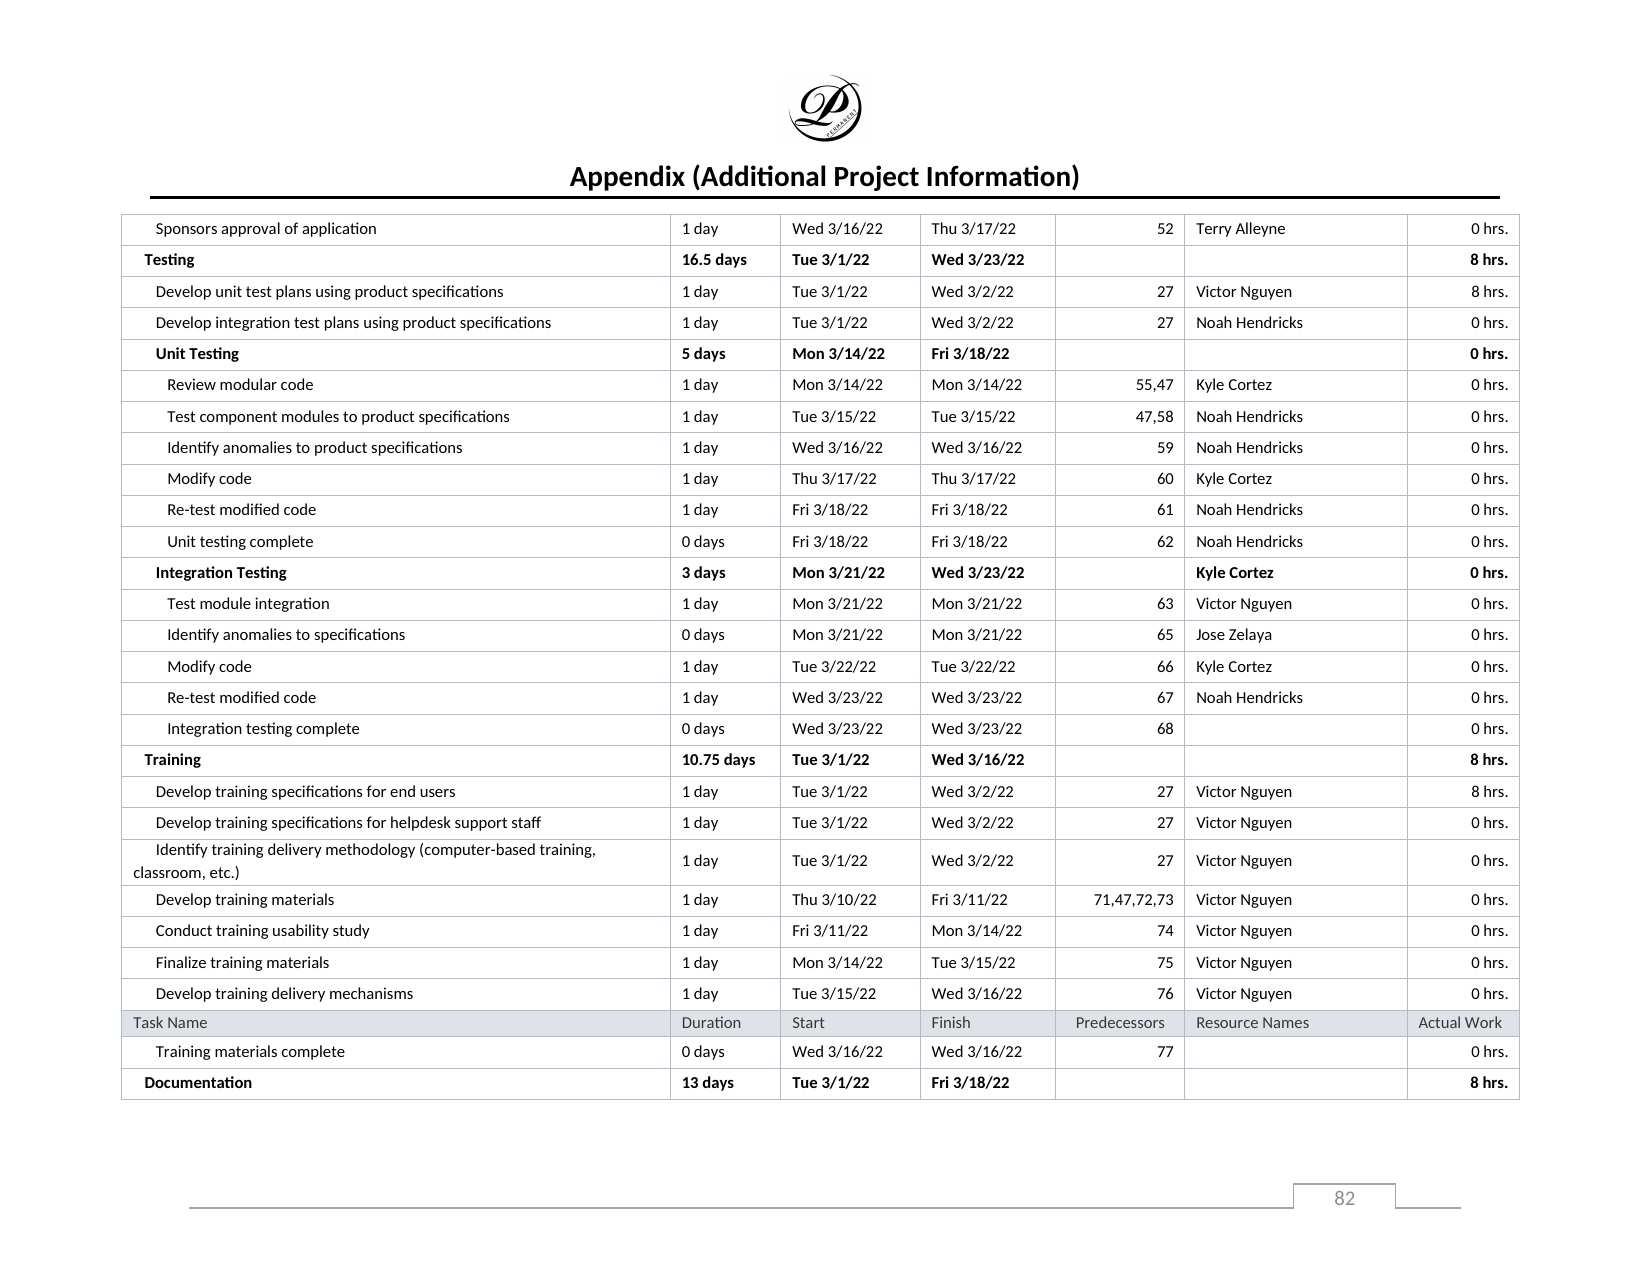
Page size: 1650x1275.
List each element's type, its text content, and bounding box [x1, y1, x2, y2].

table_cell 1 day [671, 465, 780, 495]
table_cell Kyle Cortez [1185, 465, 1407, 495]
table_cell 52 [1056, 215, 1184, 245]
table_cell 1 day [671, 917, 780, 947]
table_cell 1 day [671, 979, 780, 1009]
table_cell 0 hrs. [1408, 683, 1519, 713]
table_cell 66 [1056, 652, 1184, 682]
table_cell Mon 3/21/22 [921, 590, 1055, 620]
table_cell Mon 3/21/22 [781, 621, 920, 651]
table_cell 76 [1056, 979, 1184, 1009]
table_cell [1185, 746, 1407, 776]
table_cell [1185, 340, 1407, 370]
table_cell 0 hrs. [1408, 402, 1519, 432]
table_cell Fri 3/11/22 [921, 886, 1055, 916]
table_cell Mon 3/14/22 [921, 917, 1055, 947]
table_cell 0 hrs. [1408, 621, 1519, 651]
table_cell Noah Hendricks [1185, 433, 1407, 463]
table_cell Tue 3/1/22 [781, 777, 920, 807]
table_cell 60 [1056, 465, 1184, 495]
table_cell [1185, 1037, 1407, 1067]
table_cell Modify code [122, 465, 670, 495]
table_cell Tue 3/22/22 [921, 652, 1055, 682]
table_cell 1 day [671, 808, 780, 838]
table_cell Predecessors [1056, 1011, 1184, 1036]
table_cell [1056, 246, 1184, 276]
table_cell 65 [1056, 621, 1184, 651]
table_cell Modify code [122, 652, 670, 682]
table_cell 0 hrs. [1408, 340, 1519, 370]
table_cell 0 hrs. [1408, 979, 1519, 1009]
table_cell Thu 3/17/22 [921, 465, 1055, 495]
table_cell Develop unit test plans using product specifications [122, 277, 670, 307]
table_cell 1 day [671, 277, 780, 307]
table_cell [1056, 558, 1184, 588]
table_cell 8 hrs. [1408, 1069, 1519, 1099]
table_cell Start [781, 1011, 920, 1036]
table_cell [1185, 1069, 1407, 1099]
table_cell 0 hrs. [1408, 917, 1519, 947]
table_cell 0 hrs. [1408, 948, 1519, 978]
table_cell Conduct training usability study [122, 917, 670, 947]
table_cell 1 day [671, 402, 780, 432]
table_cell Kyle Cortez [1185, 558, 1407, 588]
table_cell Mon 3/14/22 [921, 371, 1055, 401]
table_cell 61 [1056, 496, 1184, 526]
table_cell Wed 3/23/22 [781, 683, 920, 713]
table_cell Wed 3/16/22 [921, 979, 1055, 1009]
table_cell Victor Nguyen [1185, 777, 1407, 807]
table_cell 62 [1056, 527, 1184, 557]
table_cell 0 hrs. [1408, 886, 1519, 916]
table_cell Re-test modified code [122, 496, 670, 526]
table_cell 0 hrs. [1408, 496, 1519, 526]
table_cell 63 [1056, 590, 1184, 620]
table_cell 3 days [671, 558, 780, 588]
table_cell Terry Alleyne [1185, 215, 1407, 245]
table_cell [1185, 715, 1407, 745]
table_cell Tue 3/22/22 [781, 652, 920, 682]
table_cell Testing [122, 246, 670, 276]
table_cell Unit testing complete [122, 527, 670, 557]
table_cell 67 [1056, 683, 1184, 713]
table_cell Identify anomalies to specifications [122, 621, 670, 651]
table_cell 1 day [671, 496, 780, 526]
table_cell [1056, 746, 1184, 776]
table_cell Develop training specifications for end users [122, 777, 670, 807]
table_cell Wed 3/16/22 [921, 1037, 1055, 1067]
table_cell 68 [1056, 715, 1184, 745]
table_cell Unit Testing [122, 340, 670, 370]
picture [781, 75, 869, 143]
table_cell 8 hrs. [1408, 746, 1519, 776]
table_cell 0 hrs. [1408, 433, 1519, 463]
table_cell 77 [1056, 1037, 1184, 1067]
table_cell 0 hrs. [1408, 465, 1519, 495]
table_cell Wed 3/16/22 [781, 433, 920, 463]
table_cell Victor Nguyen [1185, 917, 1407, 947]
table_cell Fri 3/18/22 [921, 1069, 1055, 1099]
table_cell 75 [1056, 948, 1184, 978]
table_cell Wed 3/16/22 [921, 746, 1055, 776]
table_cell 1 day [671, 840, 780, 884]
table_cell Kyle Cortez [1185, 371, 1407, 401]
table_cell Tue 3/1/22 [781, 808, 920, 838]
table_cell 5 days [671, 340, 780, 370]
table_cell Fri 3/18/22 [781, 496, 920, 526]
table_cell 55,47 [1056, 371, 1184, 401]
table_cell Tue 3/1/22 [781, 840, 920, 884]
table_cell Wed 3/23/22 [921, 715, 1055, 745]
table_cell 27 [1056, 777, 1184, 807]
table_cell Review modular code [122, 371, 670, 401]
table_cell Mon 3/21/22 [921, 621, 1055, 651]
table_cell 8 hrs. [1408, 277, 1519, 307]
table_cell Wed 3/23/22 [921, 246, 1055, 276]
table_cell 1 day [671, 308, 780, 338]
table_cell 0 hrs. [1408, 808, 1519, 838]
table_cell Actual Work [1408, 1011, 1519, 1036]
table_cell Identify training delivery methodology (computer-based training, classroom, etc.) [122, 840, 670, 884]
table_cell Jose Zelaya [1185, 621, 1407, 651]
table_cell Noah Hendricks [1185, 308, 1407, 338]
table_cell 16.5 days [671, 246, 780, 276]
table_cell 27 [1056, 840, 1184, 884]
table_cell 27 [1056, 808, 1184, 838]
table_cell Victor Nguyen [1185, 590, 1407, 620]
table_cell 0 hrs. [1408, 652, 1519, 682]
table_cell Wed 3/2/22 [921, 777, 1055, 807]
table_cell Tue 3/1/22 [781, 1069, 920, 1099]
table_cell Integration testing complete [122, 715, 670, 745]
table_cell Wed 3/16/22 [781, 215, 920, 245]
table_cell Identify anomalies to product specifications [122, 433, 670, 463]
table_cell 1 day [671, 215, 780, 245]
table_cell 1 day [671, 948, 780, 978]
table_cell 47,58 [1056, 402, 1184, 432]
table_cell 1 day [671, 652, 780, 682]
table_cell 1 day [671, 433, 780, 463]
table_cell Test module integration [122, 590, 670, 620]
table_cell Integration Testing [122, 558, 670, 588]
table_cell Wed 3/2/22 [921, 808, 1055, 838]
table_cell 1 day [671, 590, 780, 620]
table_cell 1 day [671, 886, 780, 916]
table_cell Tue 3/1/22 [781, 746, 920, 776]
table_cell Sponsors approval of application [122, 215, 670, 245]
table_cell [1185, 246, 1407, 276]
table_cell Training materials complete [122, 1037, 670, 1067]
table_cell Victor Nguyen [1185, 979, 1407, 1009]
table_cell Develop training materials [122, 886, 670, 916]
table_cell Fri 3/18/22 [921, 496, 1055, 526]
table_cell Tue 3/15/22 [781, 979, 920, 1009]
table_cell 1 day [671, 371, 780, 401]
table_cell 59 [1056, 433, 1184, 463]
table_cell Mon 3/21/22 [781, 558, 920, 588]
table_cell Fri 3/11/22 [781, 917, 920, 947]
table_cell [1056, 1069, 1184, 1099]
table_cell Victor Nguyen [1185, 886, 1407, 916]
table_cell Wed 3/16/22 [781, 1037, 920, 1067]
table_cell Fri 3/18/22 [921, 527, 1055, 557]
table_cell Tue 3/15/22 [921, 402, 1055, 432]
table_cell Noah Hendricks [1185, 402, 1407, 432]
table_cell 0 days [671, 621, 780, 651]
table_cell Wed 3/2/22 [921, 308, 1055, 338]
table_cell Tue 3/15/22 [921, 948, 1055, 978]
table_cell 71,47,72,73 [1056, 886, 1184, 916]
table_cell 0 hrs. [1408, 308, 1519, 338]
table_cell 1 day [671, 777, 780, 807]
table_cell Finish [921, 1011, 1055, 1036]
table_cell Wed 3/2/22 [921, 840, 1055, 884]
table_cell 27 [1056, 308, 1184, 338]
table_cell Task Name [122, 1011, 670, 1036]
table_cell Fri 3/18/22 [781, 527, 920, 557]
table_cell 8 hrs. [1408, 777, 1519, 807]
table_cell 74 [1056, 917, 1184, 947]
table_cell Wed 3/23/22 [781, 715, 920, 745]
table_cell Mon 3/21/22 [781, 590, 920, 620]
table_cell Develop integration test plans using product specifications [122, 308, 670, 338]
table_cell 0 hrs. [1408, 371, 1519, 401]
table_cell Wed 3/2/22 [921, 277, 1055, 307]
table_cell 1 day [671, 683, 780, 713]
table_cell Victor Nguyen [1185, 808, 1407, 838]
table_cell Thu 3/17/22 [921, 215, 1055, 245]
table_cell Victor Nguyen [1185, 840, 1407, 884]
table_cell Re-test modified code [122, 683, 670, 713]
table_cell Develop training delivery mechanisms [122, 979, 670, 1009]
table_cell Documentation [122, 1069, 670, 1099]
table_cell Victor Nguyen [1185, 277, 1407, 307]
table_cell 0 hrs. [1408, 558, 1519, 588]
table_cell Kyle Cortez [1185, 652, 1407, 682]
table_cell Tue 3/1/22 [781, 246, 920, 276]
table_cell Tue 3/15/22 [781, 402, 920, 432]
table_cell Noah Hendricks [1185, 683, 1407, 713]
table_cell 0 days [671, 527, 780, 557]
table_cell 0 hrs. [1408, 1037, 1519, 1067]
table_cell Wed 3/16/22 [921, 433, 1055, 463]
table_cell [1056, 340, 1184, 370]
table_cell 0 days [671, 1037, 780, 1067]
table_cell Thu 3/17/22 [781, 465, 920, 495]
table_cell Fri 3/18/22 [921, 340, 1055, 370]
table_cell Mon 3/14/22 [781, 340, 920, 370]
table_cell 27 [1056, 277, 1184, 307]
table_cell Wed 3/23/22 [921, 683, 1055, 713]
table_cell Mon 3/14/22 [781, 371, 920, 401]
table_cell Develop training specifications for helpdesk support staff [122, 808, 670, 838]
table_cell 8 hrs. [1408, 246, 1519, 276]
table_cell 0 hrs. [1408, 215, 1519, 245]
table_cell 0 hrs. [1408, 527, 1519, 557]
table_cell 0 hrs. [1408, 590, 1519, 620]
table_cell Test component modules to product specifications [122, 402, 670, 432]
table_cell Mon 3/14/22 [781, 948, 920, 978]
table_cell Thu 3/10/22 [781, 886, 920, 916]
table_cell 13 days [671, 1069, 780, 1099]
table_cell Victor Nguyen [1185, 948, 1407, 978]
table_cell Training [122, 746, 670, 776]
table_cell Resource Names [1185, 1011, 1407, 1036]
table_cell 10.75 days [671, 746, 780, 776]
table_cell Tue 3/1/22 [781, 308, 920, 338]
table_cell Noah Hendricks [1185, 496, 1407, 526]
table_cell Tue 3/1/22 [781, 277, 920, 307]
table_cell Wed 3/23/22 [921, 558, 1055, 588]
table_cell 0 hrs. [1408, 840, 1519, 884]
table_cell Finalize training materials [122, 948, 670, 978]
table_cell Duration [671, 1011, 780, 1036]
table_cell 0 hrs. [1408, 715, 1519, 745]
table_cell Noah Hendricks [1185, 527, 1407, 557]
table_cell 0 days [671, 715, 780, 745]
